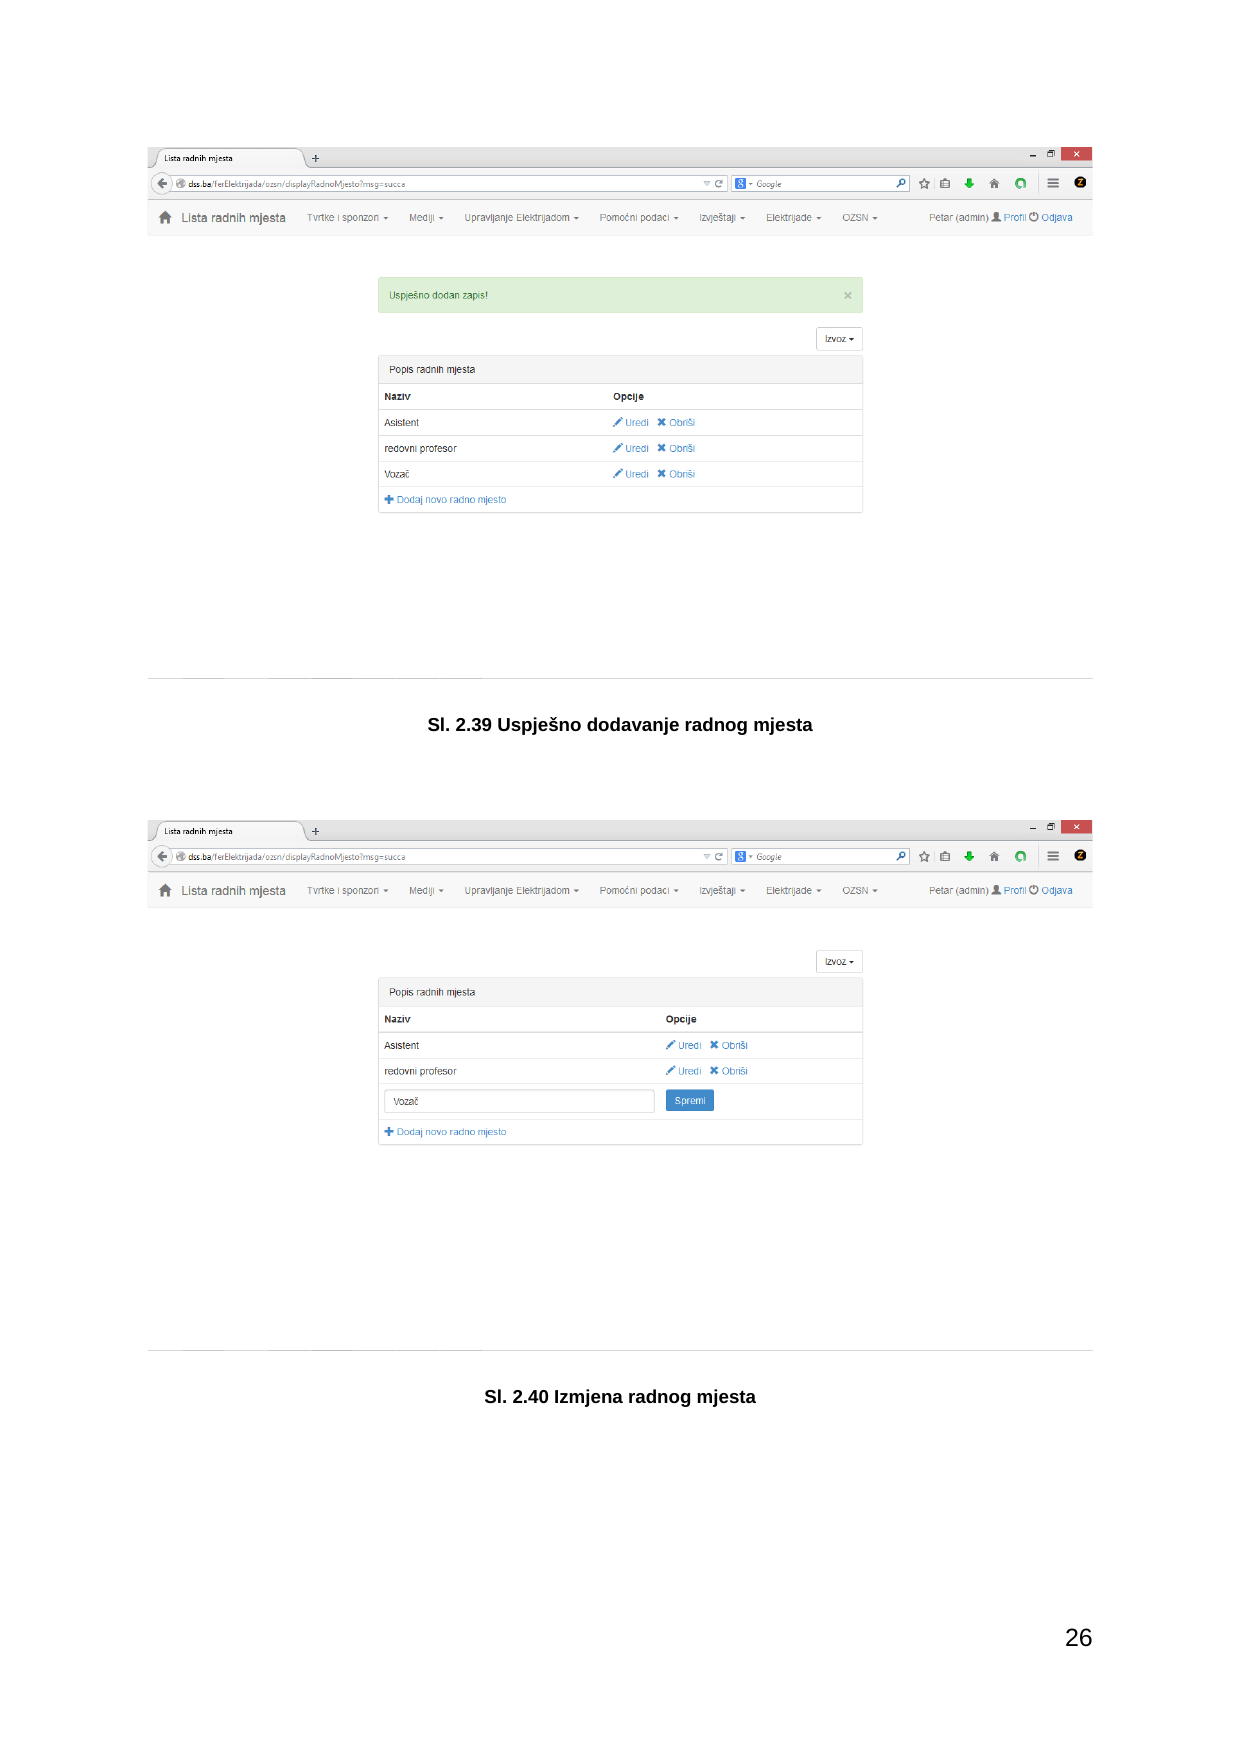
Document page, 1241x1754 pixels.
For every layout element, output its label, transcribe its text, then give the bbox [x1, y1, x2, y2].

picture [147, 147, 1093, 679]
text Sl. 2.40 Izmjena radnog mjesta [148, 1386, 1092, 1408]
picture [147, 820, 1093, 1351]
text Sl. 2.39 Uspješno dodavanje radnog mjesta [148, 714, 1092, 735]
